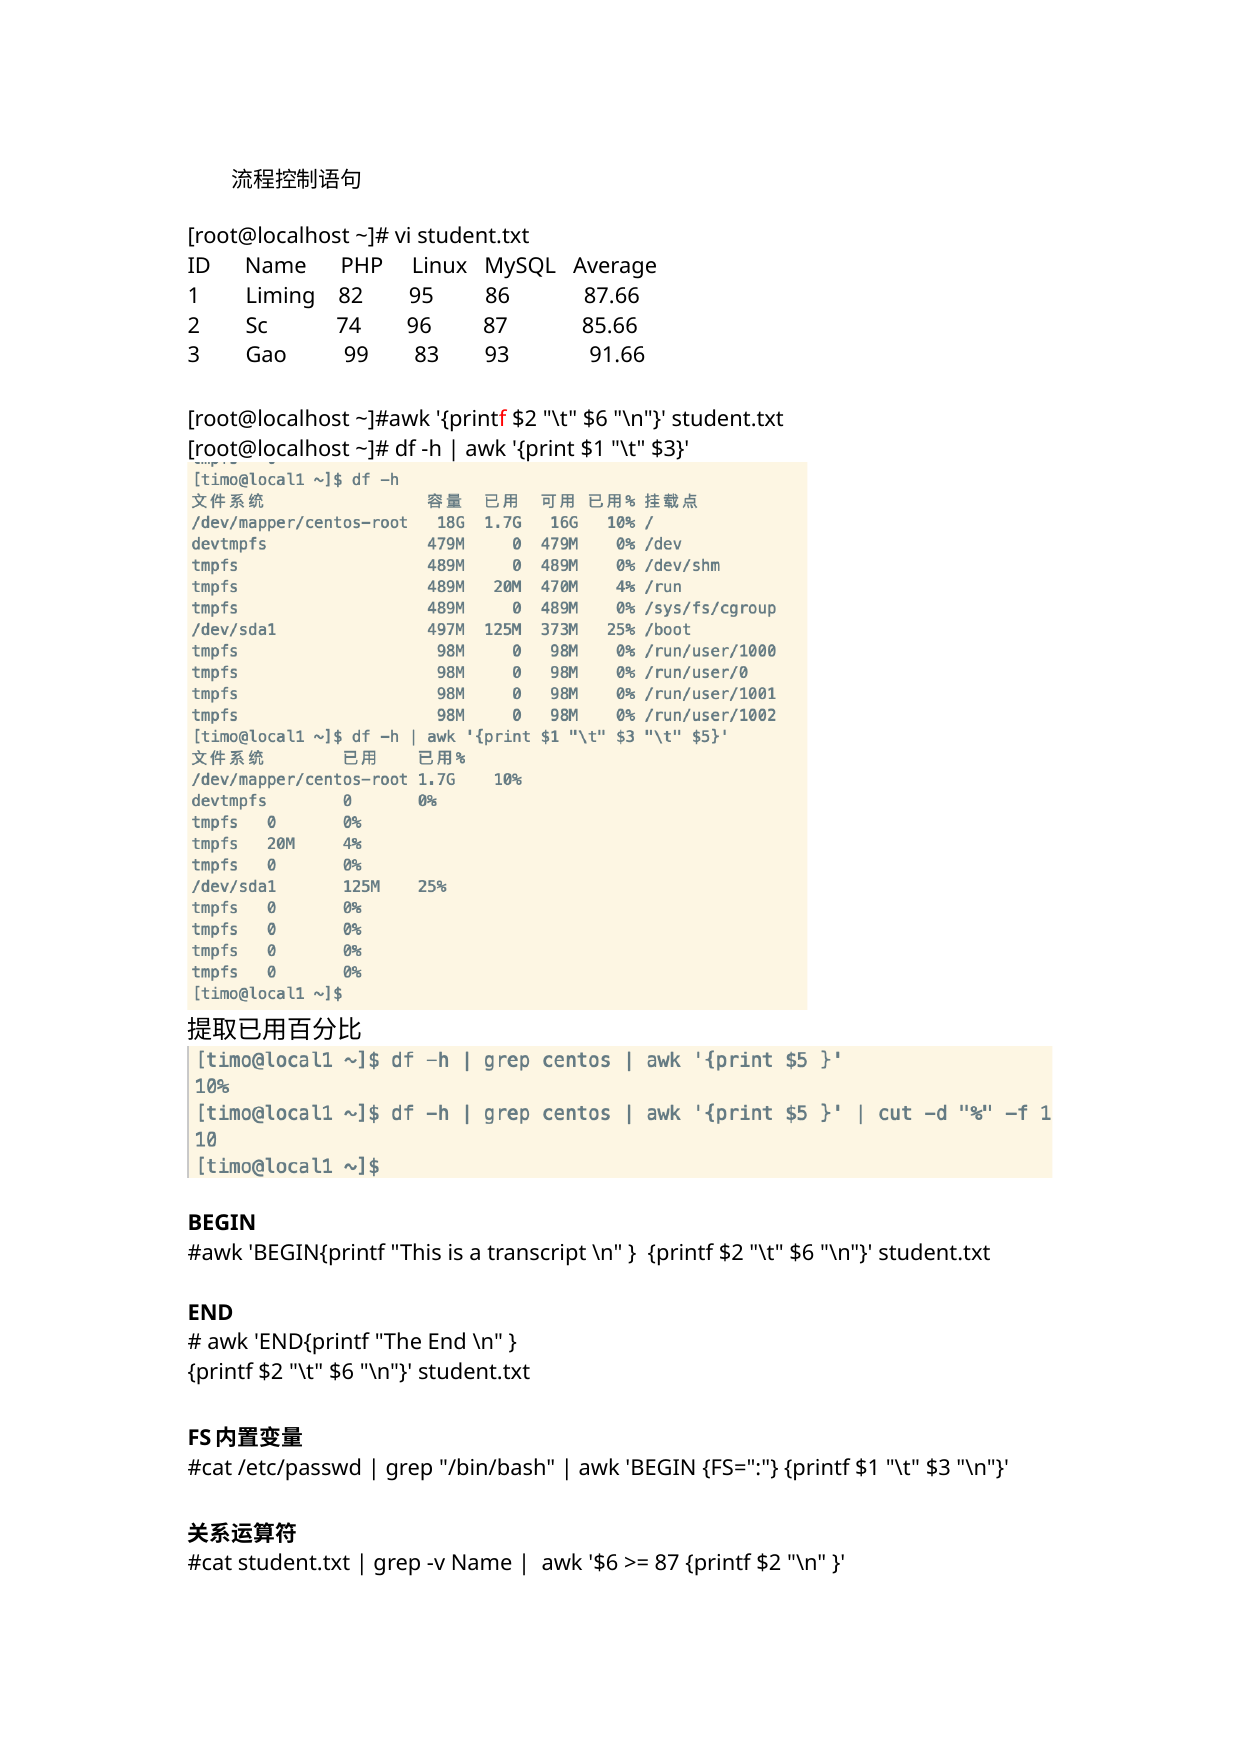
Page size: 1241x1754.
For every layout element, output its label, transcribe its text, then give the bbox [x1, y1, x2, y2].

text #awk 'BEGIN{printf "This is a transcript \n" } {printf $2 "\t" $6 "\n"}' student.txt [187, 1237, 1053, 1267]
picture [187, 1046, 1053, 1178]
text BEGIN [187, 1207, 1053, 1237]
text #cat /etc/passwd | grep "/bin/bash" | awk 'BEGIN {FS=":"} {printf $1 "\t" $3 "\n"}' [187, 1452, 1053, 1482]
text 2 Sc 74 96 87 85.66 [187, 310, 1053, 339]
text END [187, 1297, 1053, 1326]
text [root@localhost ~]# vi student.txt [187, 220, 1053, 250]
picture [187, 462, 808, 1010]
text [root@localhost ~]#awk '{printf $2 "\t" $6 "\n"}' student.txt [187, 403, 1053, 433]
text {printf $2 "\t" $6 "\n"}' student.txt [187, 1356, 1053, 1386]
text 提取已用百分比 [187, 1010, 1053, 1046]
text #cat student.txt | grep -v Name | awk '$6 >= 87 {printf $2 "\n" }' [187, 1547, 1053, 1577]
text 流程控制语句 [187, 162, 1053, 194]
text 1 Liming 82 95 86 87.66 [187, 280, 1053, 310]
text [root@localhost ~]# df -h | awk '{print $1 "\t" $3}' [187, 433, 1053, 463]
text ID Name PHP Linux MySQL Average [187, 250, 1053, 280]
text # awk 'END{printf "The End \n" } [187, 1326, 1053, 1356]
text 3 Gao 99 83 93 91.66 [187, 339, 1053, 369]
text FS内置变量 [187, 1420, 1053, 1452]
text 关系运算符 [187, 1516, 1053, 1547]
